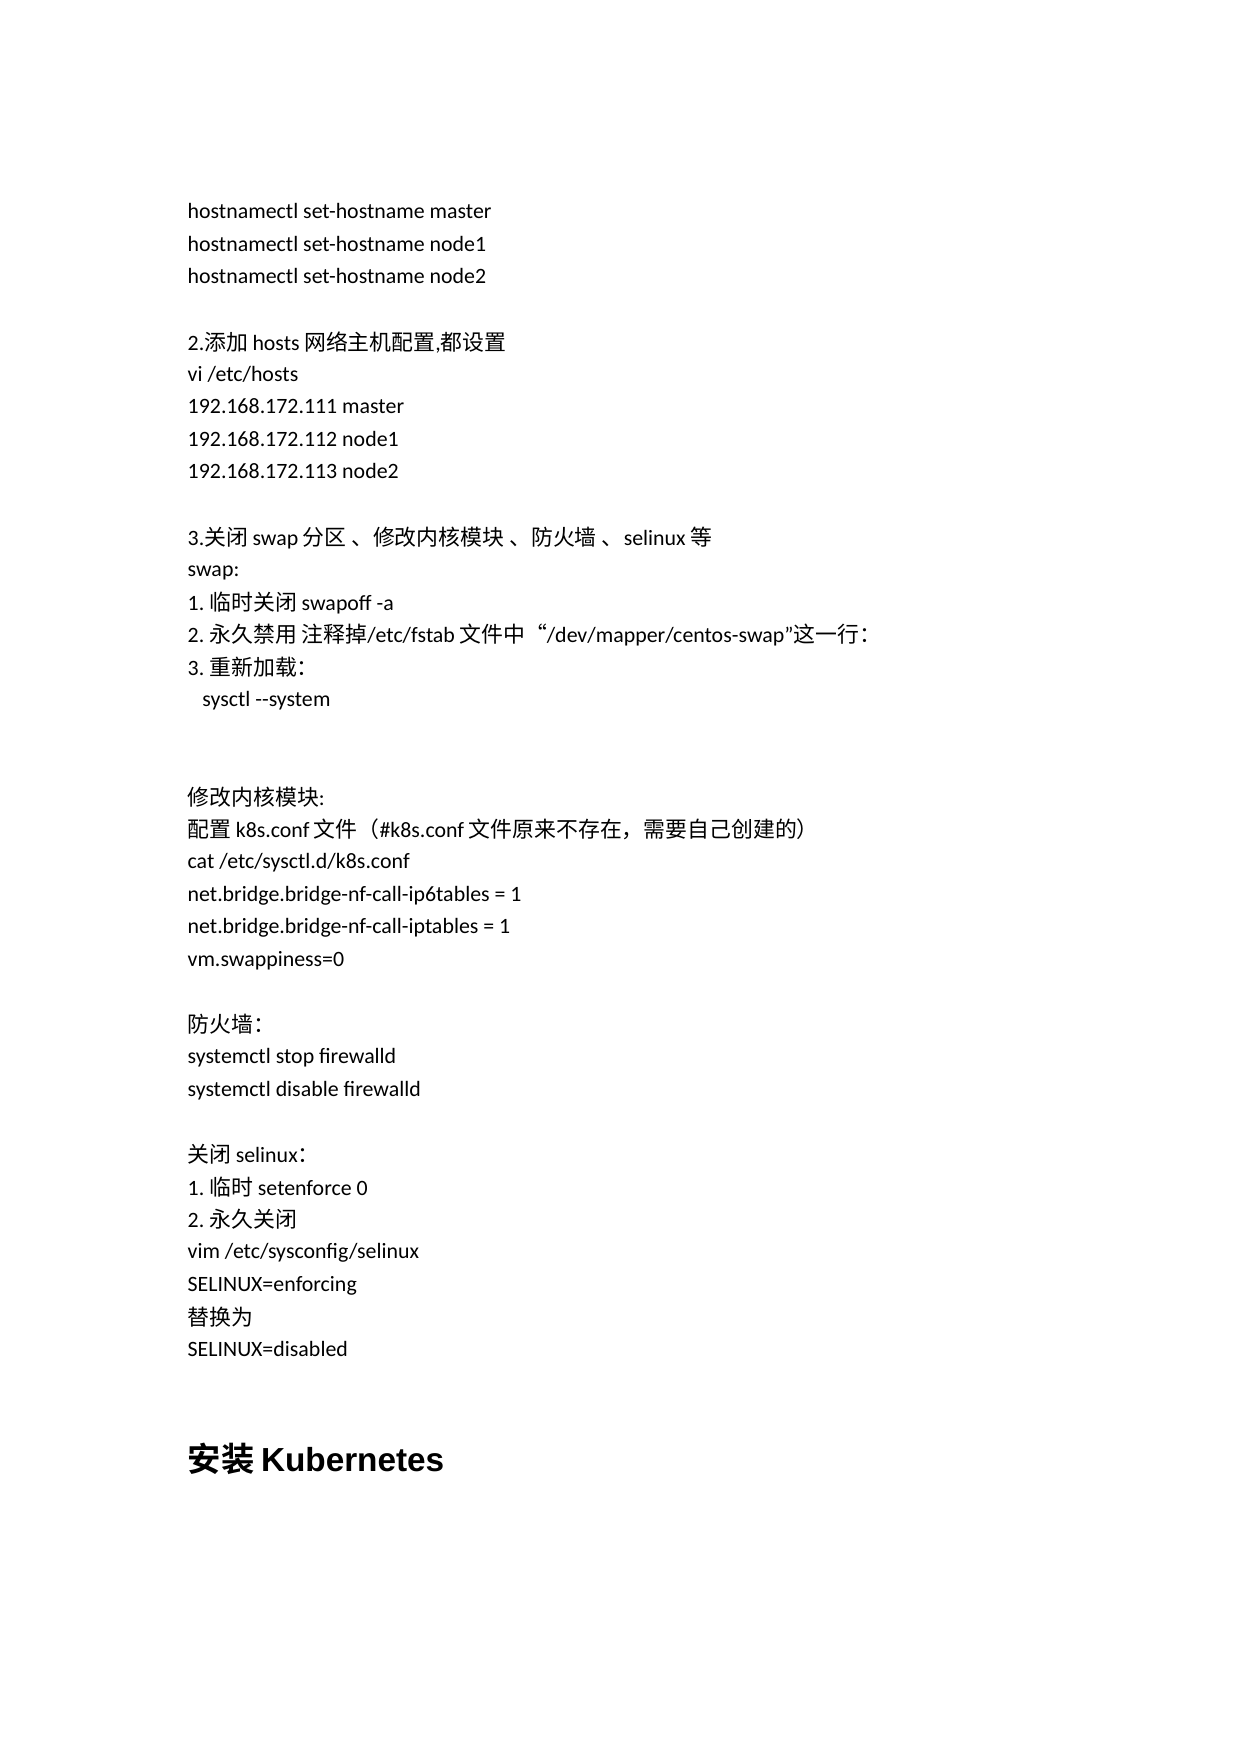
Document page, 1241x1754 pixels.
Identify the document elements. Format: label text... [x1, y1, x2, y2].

text 配置k8s.conf文件（#k8s.conf文件原来不存在，需要自己创建的） [187, 812, 1053, 844]
text hostnamectl set-hostname master [187, 194, 1053, 227]
text net.bridge.bridge-nf-call-iptables = 1 [187, 909, 1053, 942]
text SELINUX=enforcing [187, 1267, 1053, 1299]
text 1. 临时关闭 swapoff -a [187, 584, 1053, 617]
text systemctl stop firewalld [187, 1039, 1053, 1072]
text net.bridge.bridge-nf-call-ip6tables = 1 [187, 877, 1053, 909]
text 3.关闭swap分区 、修改内核模块 、防火墙 、selinux等 [187, 519, 1053, 552]
text 防火墙： [187, 1007, 1053, 1039]
text hostnamectl set-hostname node2 [187, 259, 1053, 292]
text sysctl --system [187, 682, 1053, 714]
text 关闭selinux： [187, 1137, 1053, 1169]
text vm.swappiness=0 [187, 942, 1053, 974]
text 2. 永久关闭 [187, 1202, 1053, 1234]
text 3. 重新加载： [187, 649, 1053, 682]
text 替换为 [187, 1299, 1053, 1332]
text 2. 永久禁用 注释掉/etc/fstab文件中“/dev/mapper/centos-swap”这一行： [187, 617, 1053, 649]
text hostnamectl set-hostname node1 [187, 227, 1053, 259]
text cat /etc/sysctl.d/k8s.conf [187, 844, 1053, 877]
text 修改内核模块: [187, 779, 1053, 812]
text 2.添加hosts网络主机配置,都设置 [187, 324, 1053, 357]
text systemctl disable firewalld [187, 1072, 1053, 1104]
text 1. 临时 setenforce 0 [187, 1169, 1053, 1202]
subtitle 安装Kubernetes [187, 1424, 1053, 1489]
text vi /etc/hosts [187, 357, 1053, 389]
text SELINUX=disabled [187, 1332, 1053, 1364]
text vim /etc/sysconfig/selinux [187, 1234, 1053, 1267]
text 192.168.172.111 master [187, 389, 1053, 422]
text 192.168.172.112 node1 [187, 422, 1053, 454]
text swap: [187, 552, 1053, 584]
text 192.168.172.113 node2 [187, 454, 1053, 487]
